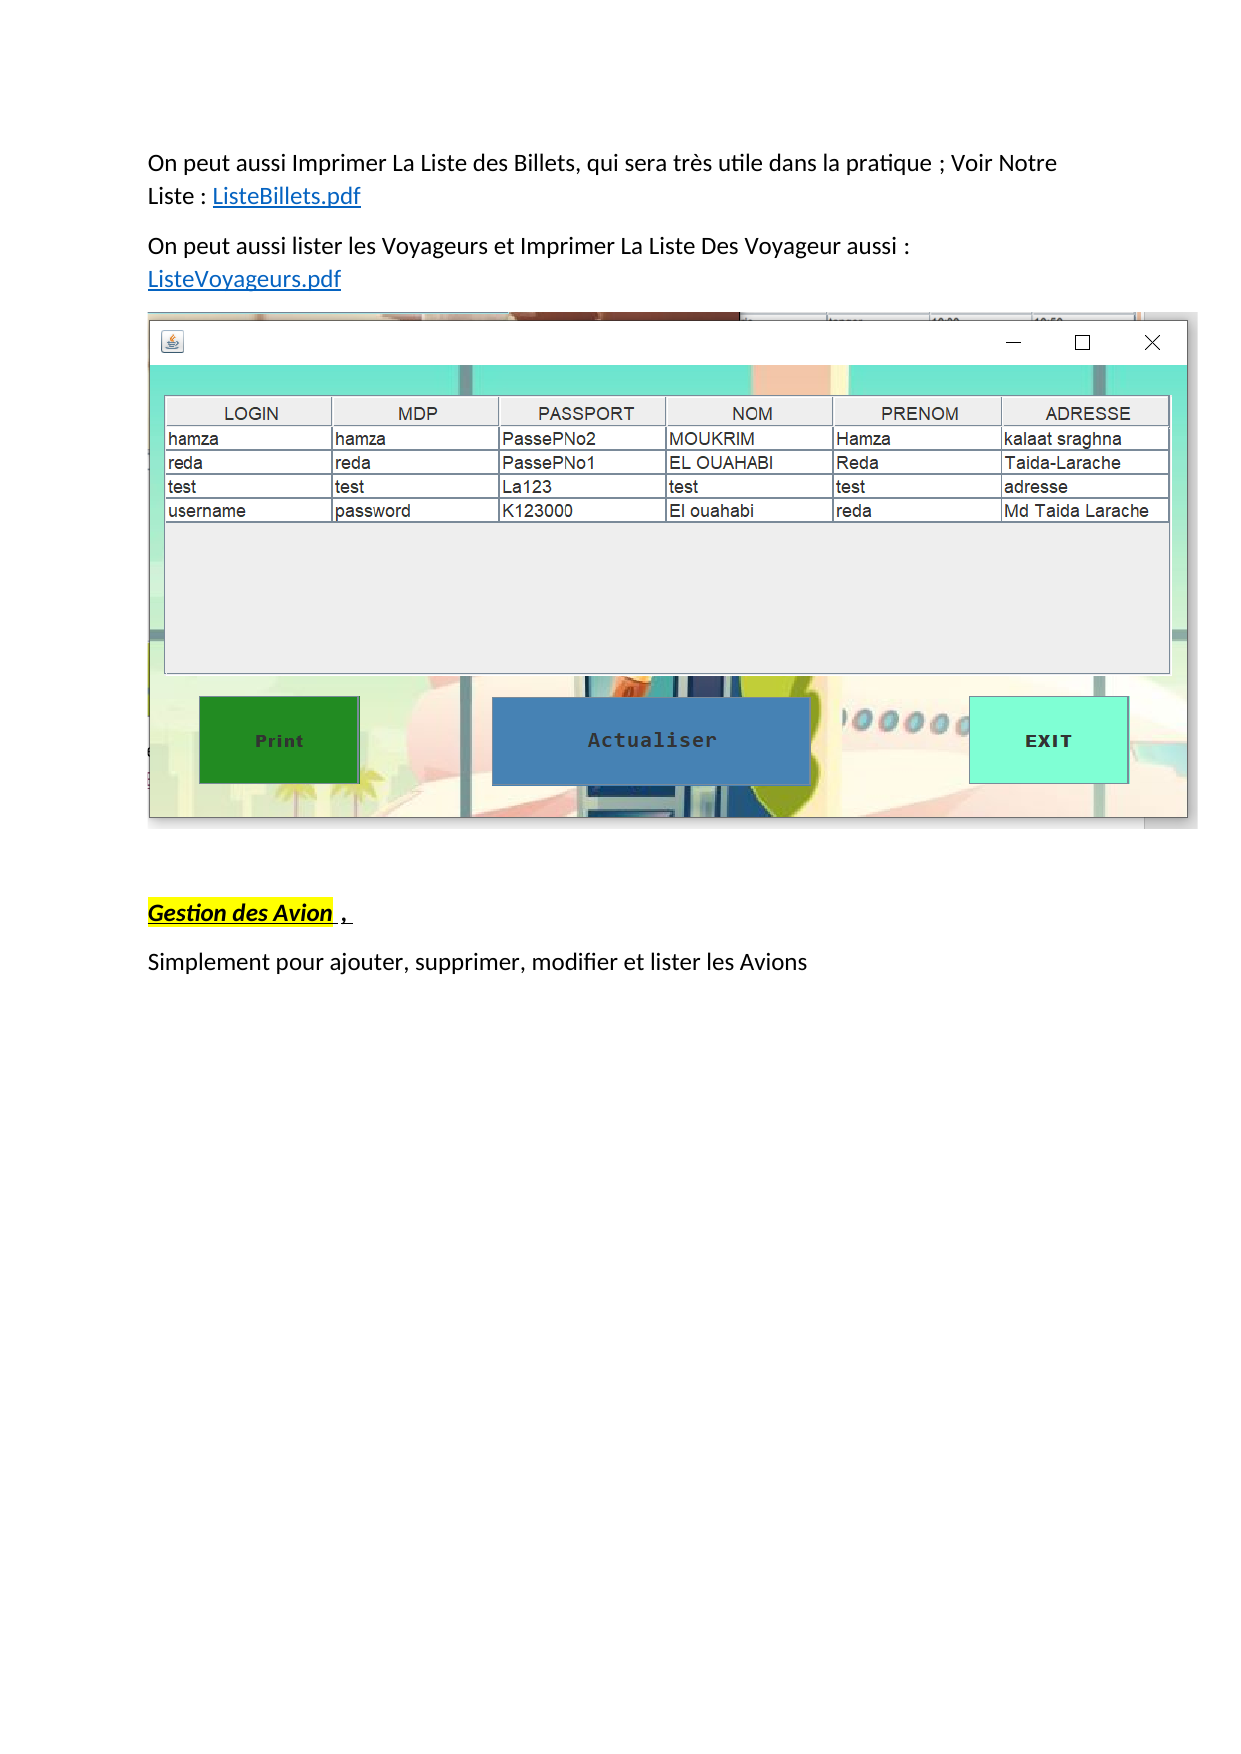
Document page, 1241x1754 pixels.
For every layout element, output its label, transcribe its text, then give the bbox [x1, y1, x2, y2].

text On peut aussi lister les Voyageurs et Imprimer La Liste Des Voyageur aussi : ListeVoyageurs.pdf [148, 230, 1093, 293]
picture [147, 312, 1198, 829]
text Simplement pour ajouter, supprimer, modifier et lister les Avions [148, 946, 1093, 977]
text On peut aussi Imprimer La Liste des Billets, qui sera très utile dans la pratique ; Voir Notre Liste : ListeBillets.pdf [148, 148, 1093, 211]
text Gestion des Avion , [333, 897, 1093, 927]
